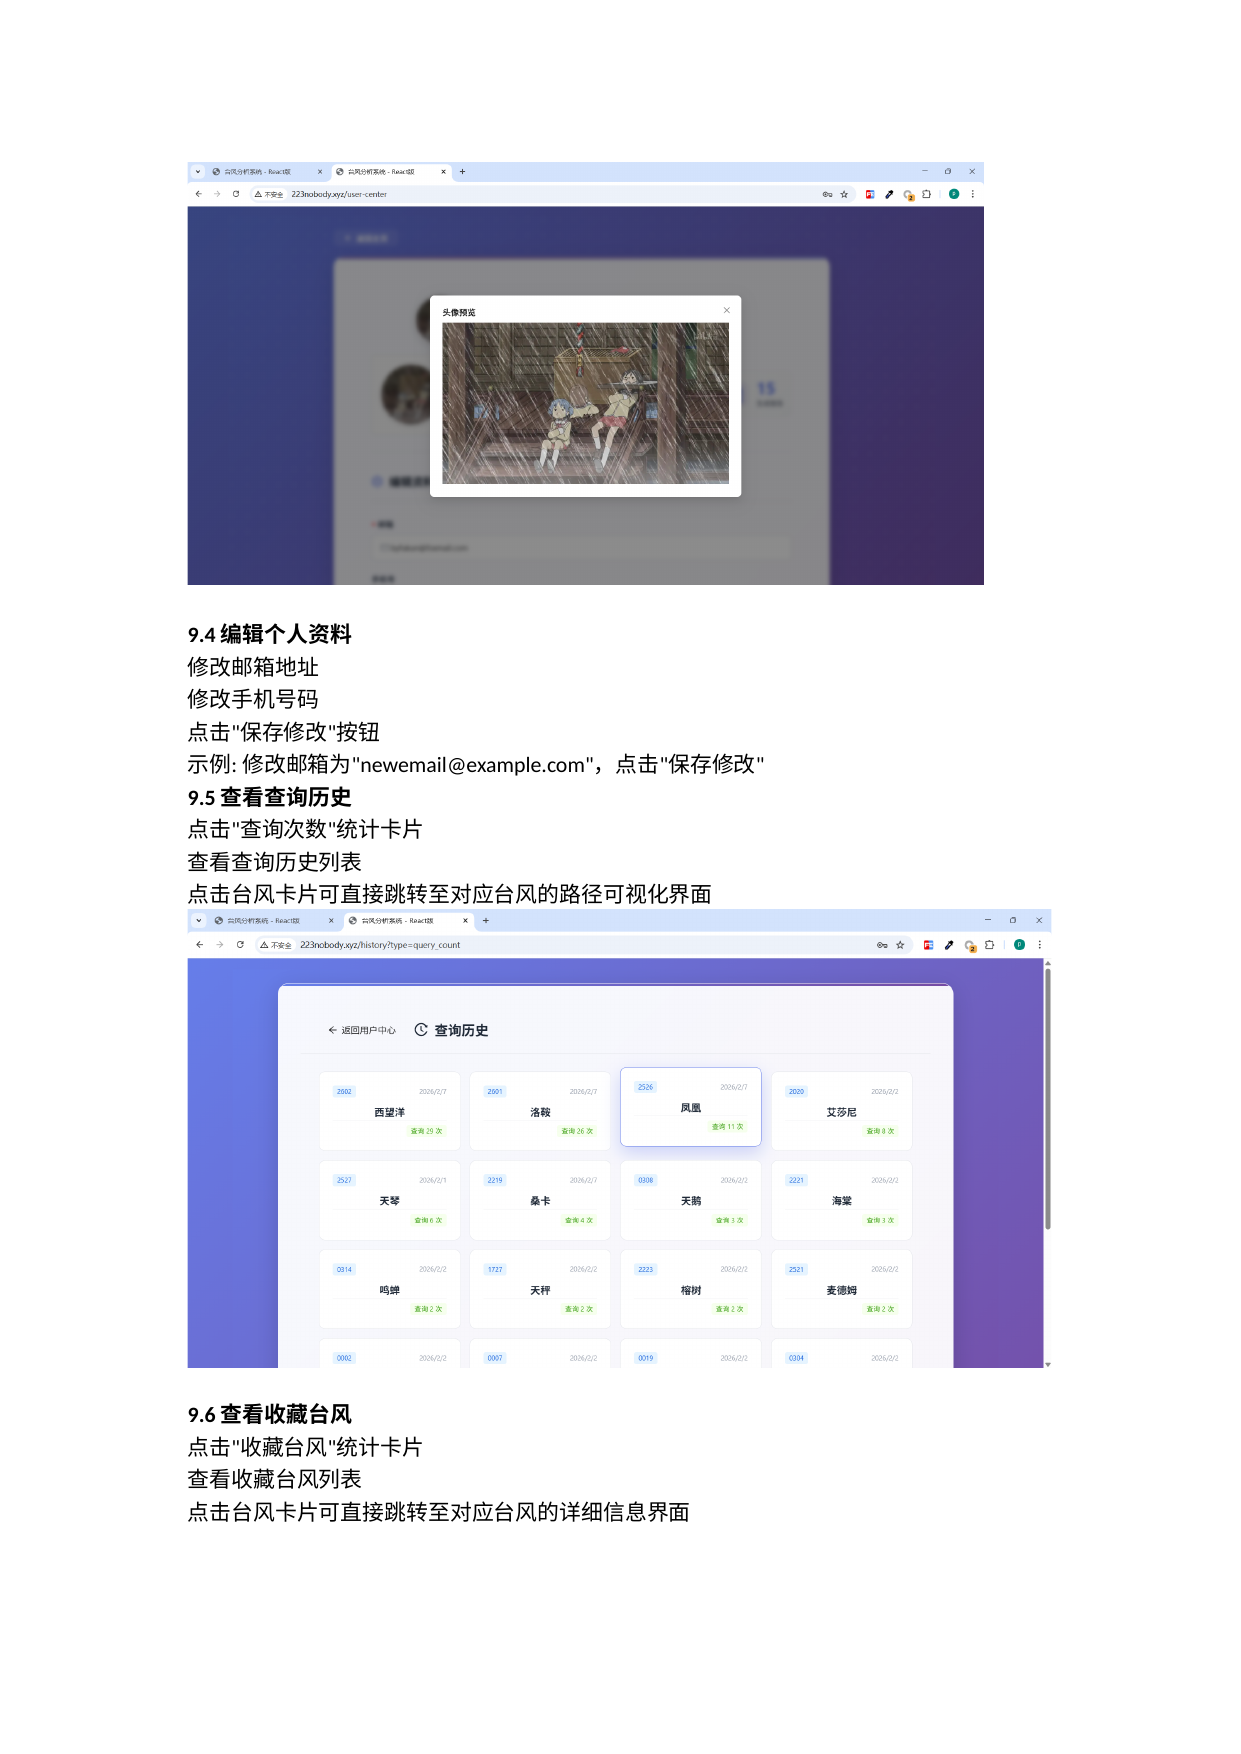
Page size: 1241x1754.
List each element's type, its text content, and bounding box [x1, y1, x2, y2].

text 点击"保存修改"按钮 [187, 714, 1053, 747]
text 点击"查询次数"统计卡片 [187, 812, 1053, 844]
text 查看收藏台风列表 [187, 1462, 1053, 1494]
text 点击台风卡片可直接跳转至对应台风的路径可视化界面 [187, 877, 1053, 909]
text 9.6 查看收藏台风 [187, 1397, 1053, 1429]
text 修改邮箱地址 [187, 649, 1053, 682]
text 点击"收藏台风"统计卡片 [187, 1429, 1053, 1462]
picture [187, 162, 984, 585]
text 9.4 编辑个人资料 [187, 617, 1053, 649]
text 点击台风卡片可直接跳转至对应台风的详细信息界面 [187, 1494, 1053, 1527]
text 修改手机号码 [187, 682, 1053, 714]
text 示例: 修改邮箱为"newemail@example.com"，点击"保存修改" [187, 747, 1053, 779]
text 9.5 查看查询历史 [187, 779, 1053, 812]
text 查看查询历史列表 [187, 844, 1053, 877]
picture [187, 909, 1052, 1368]
